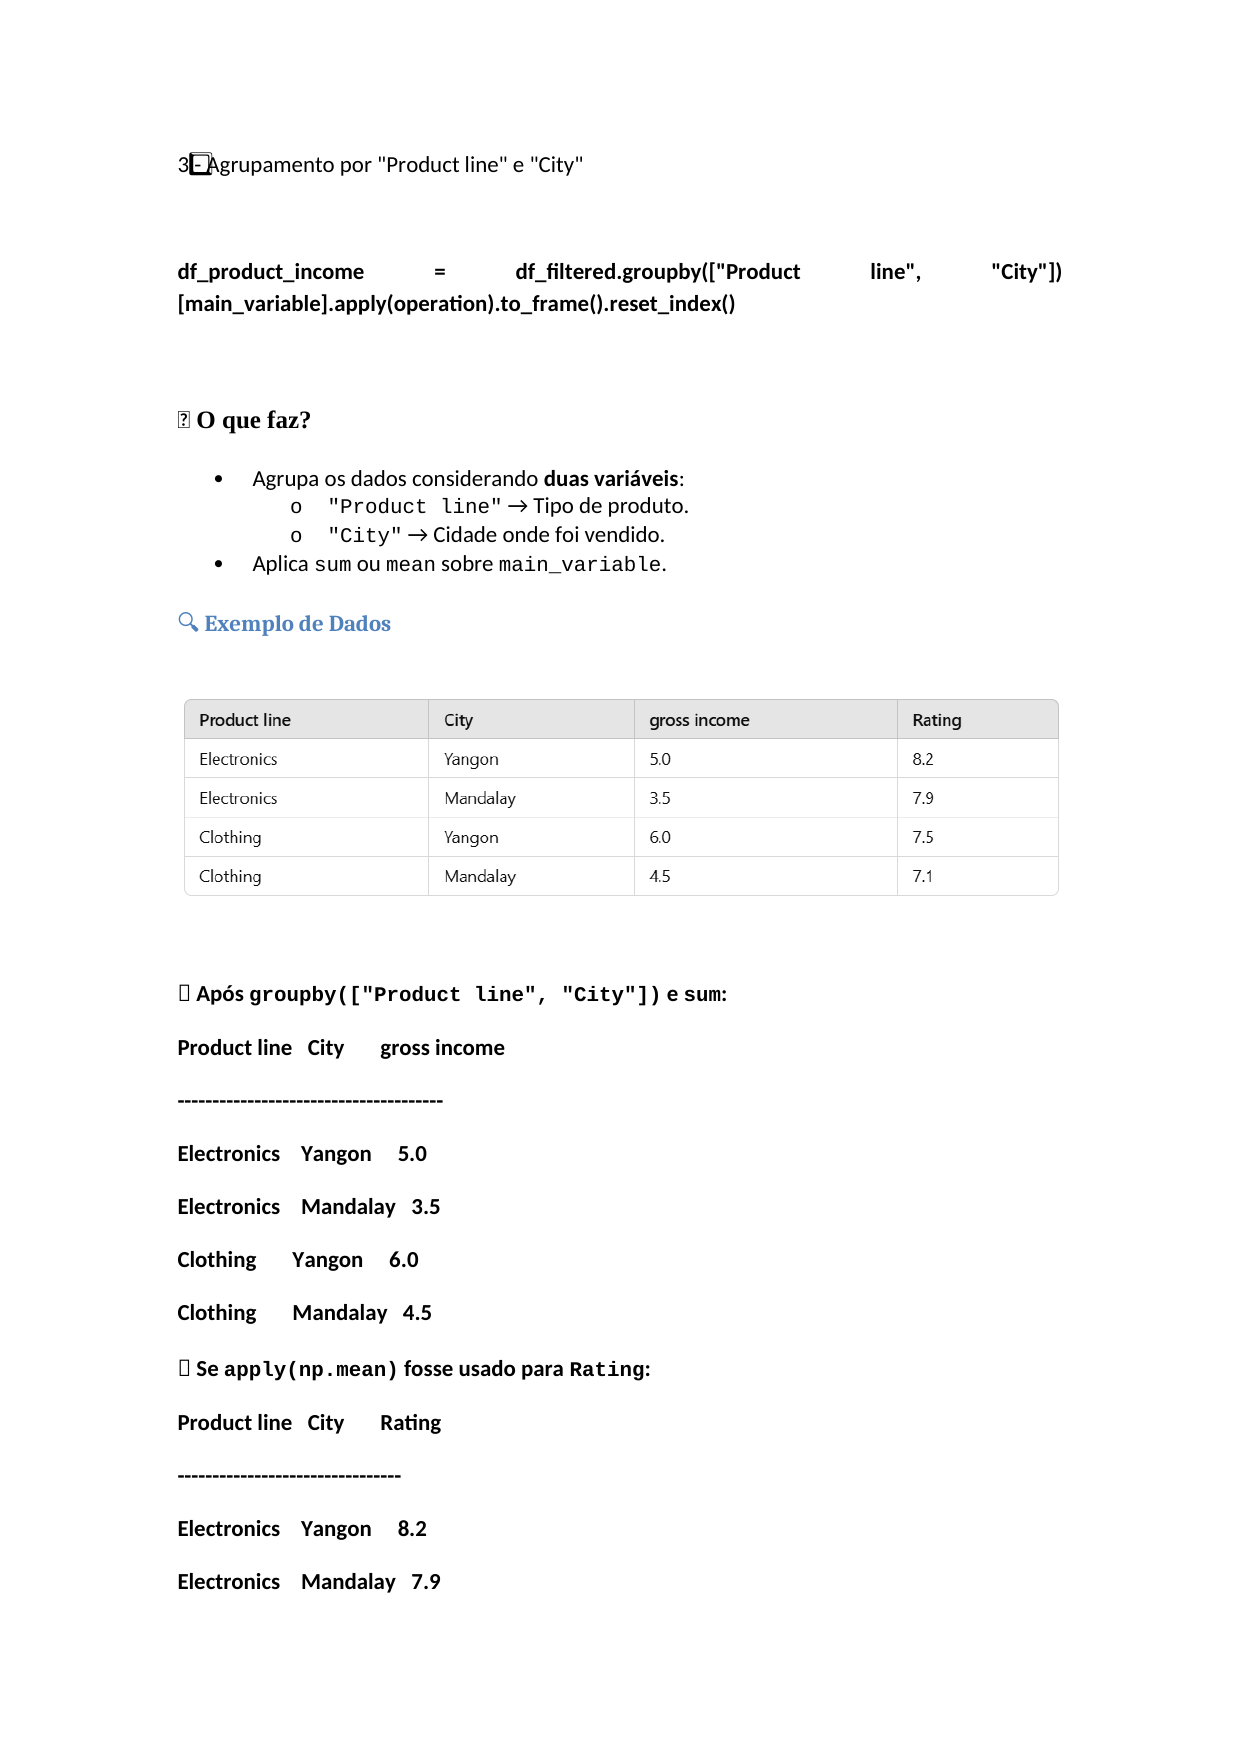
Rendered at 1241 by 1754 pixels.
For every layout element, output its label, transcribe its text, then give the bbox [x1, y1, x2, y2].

text 3️⃣ - Agrupamento por "Product line" e "City" [177, 148, 1063, 179]
list "Product line" → Tipo de produto. [290, 492, 1063, 520]
text ✅ O que faz? [177, 404, 1063, 434]
text -------------------------------- [177, 1461, 1063, 1489]
text -------------------------------------- [177, 1086, 1063, 1114]
text Clothing Mandalay 4.5 [177, 1298, 1063, 1326]
subtitle 🔍 Exemplo de Dados [177, 606, 1063, 638]
text Electronics Yangon 8.2 [177, 1514, 1063, 1542]
text Product line City gross income [177, 1033, 1063, 1061]
text df_product_income = df_filtered.groupby(["Product line", "City"])[main_variable].apply(operation).to_frame().reset_index() [177, 257, 1063, 318]
text Electronics Yangon 5.0 [177, 1139, 1063, 1167]
list Aplica sum ou mean sobre main_variable. [215, 549, 1063, 577]
text Electronics Mandalay 7.9 [177, 1567, 1063, 1595]
text Product line City Rating [177, 1408, 1063, 1436]
text Clothing Yangon 6.0 [177, 1245, 1063, 1273]
picture [177, 695, 1063, 899]
list Agrupa os dados considerando duas variáveis: [215, 464, 1063, 492]
list "City" → Cidade onde foi vendido. [290, 520, 1063, 549]
text Electronics Mandalay 3.5 [177, 1192, 1063, 1220]
text 🔹 Após groupby(["Product line", "City"]) e sum: [177, 977, 1063, 1008]
text 🔹 Se apply(np.mean) fosse usado para Rating: [177, 1351, 1063, 1383]
